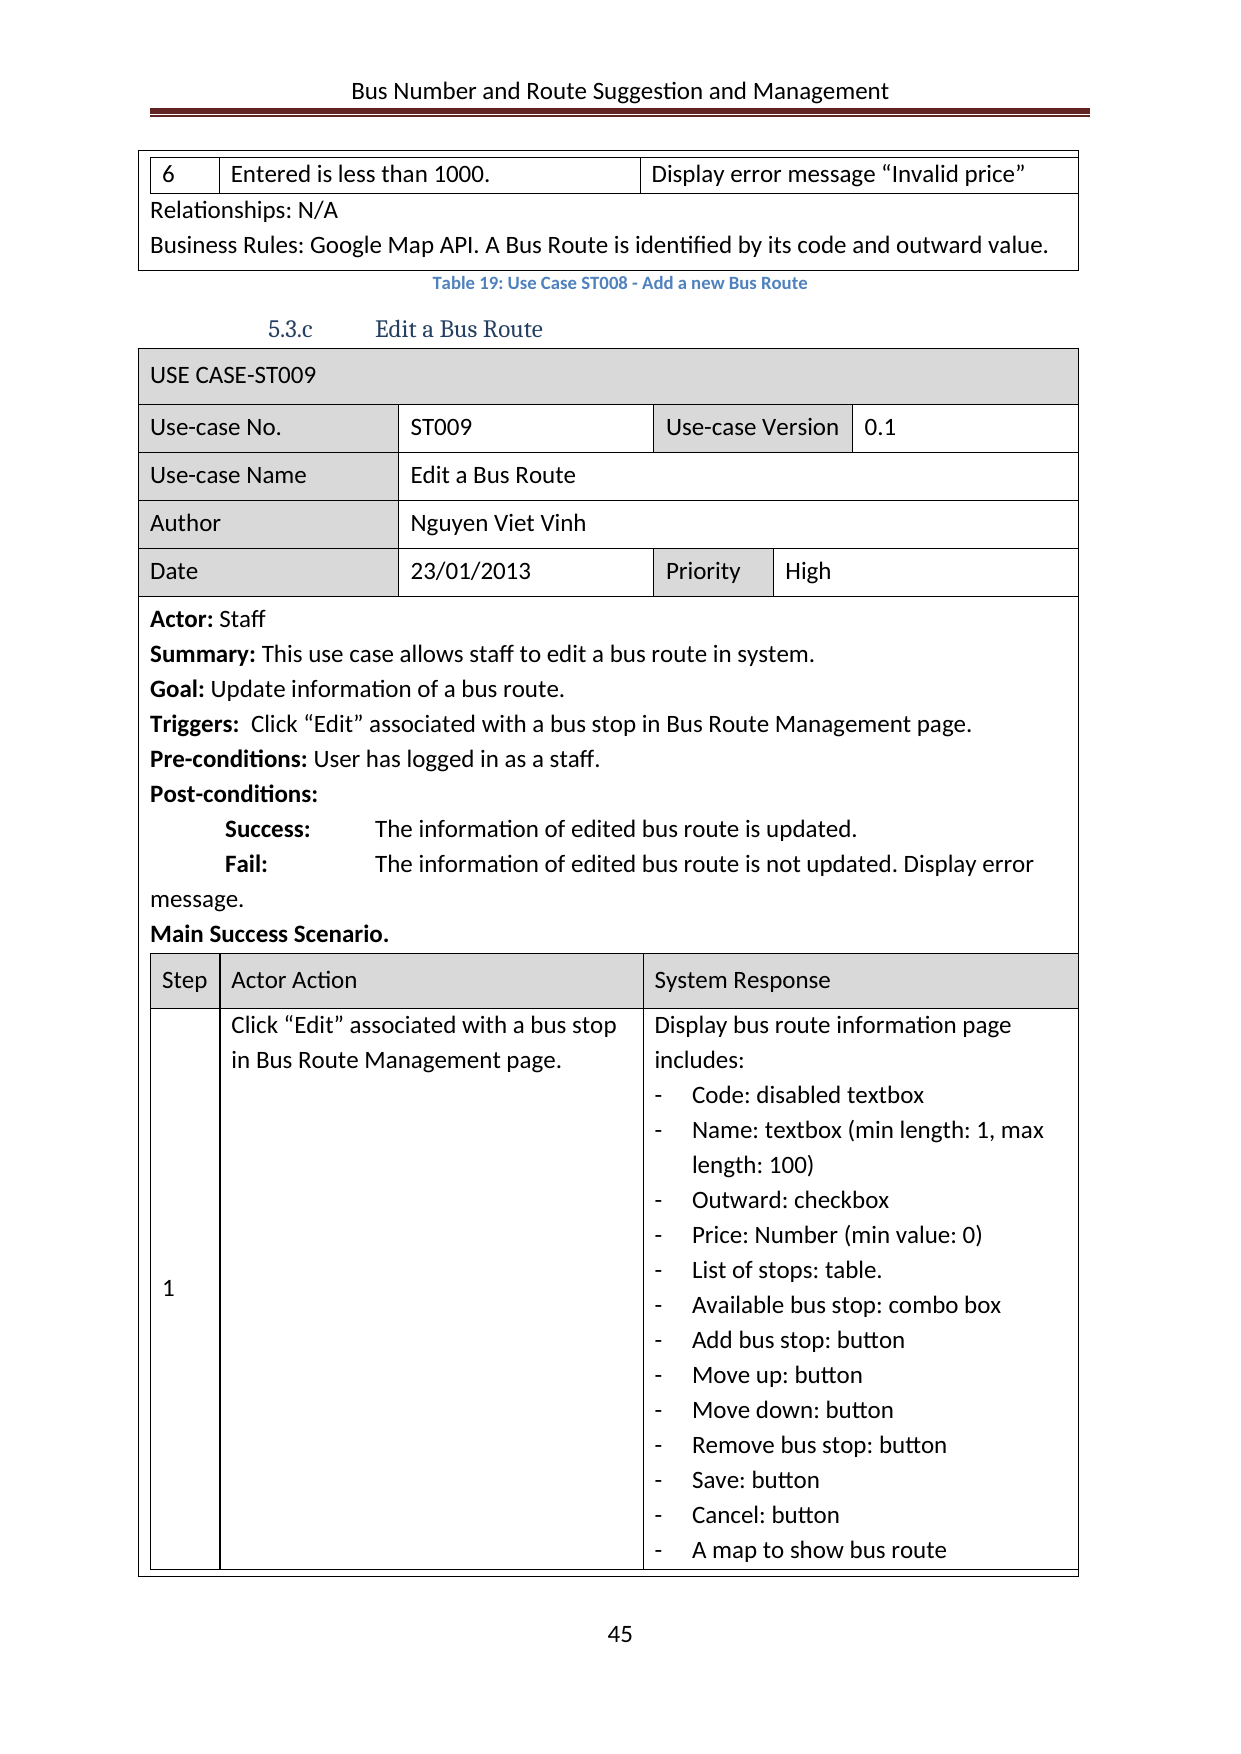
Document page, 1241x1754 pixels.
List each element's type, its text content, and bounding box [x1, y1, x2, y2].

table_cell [139, 151, 1078, 270]
table_cell ST009 [399, 405, 653, 452]
table_header USE CASE-ST009 [139, 349, 1078, 404]
table_cell Use-case Version [654, 405, 852, 452]
table_cell Priority [654, 549, 773, 596]
table_cell Use-case Name [139, 453, 398, 500]
table_cell Nguyen Viet Vinh [399, 501, 1078, 548]
table_cell High [774, 549, 1078, 596]
table_cell Date [139, 549, 398, 596]
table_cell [139, 597, 1078, 1576]
text Table 19: Use Case ST008 - Add a new Bus Route [150, 271, 1090, 294]
table_cell Use-case No. [139, 405, 398, 452]
subtitle Edit a Bus Route [268, 314, 1090, 343]
table_cell Edit a Bus Route [399, 453, 1078, 500]
table_cell 0.1 [853, 405, 1078, 452]
table_cell Author [139, 501, 398, 548]
table_cell 23/01/2013 [399, 549, 653, 596]
